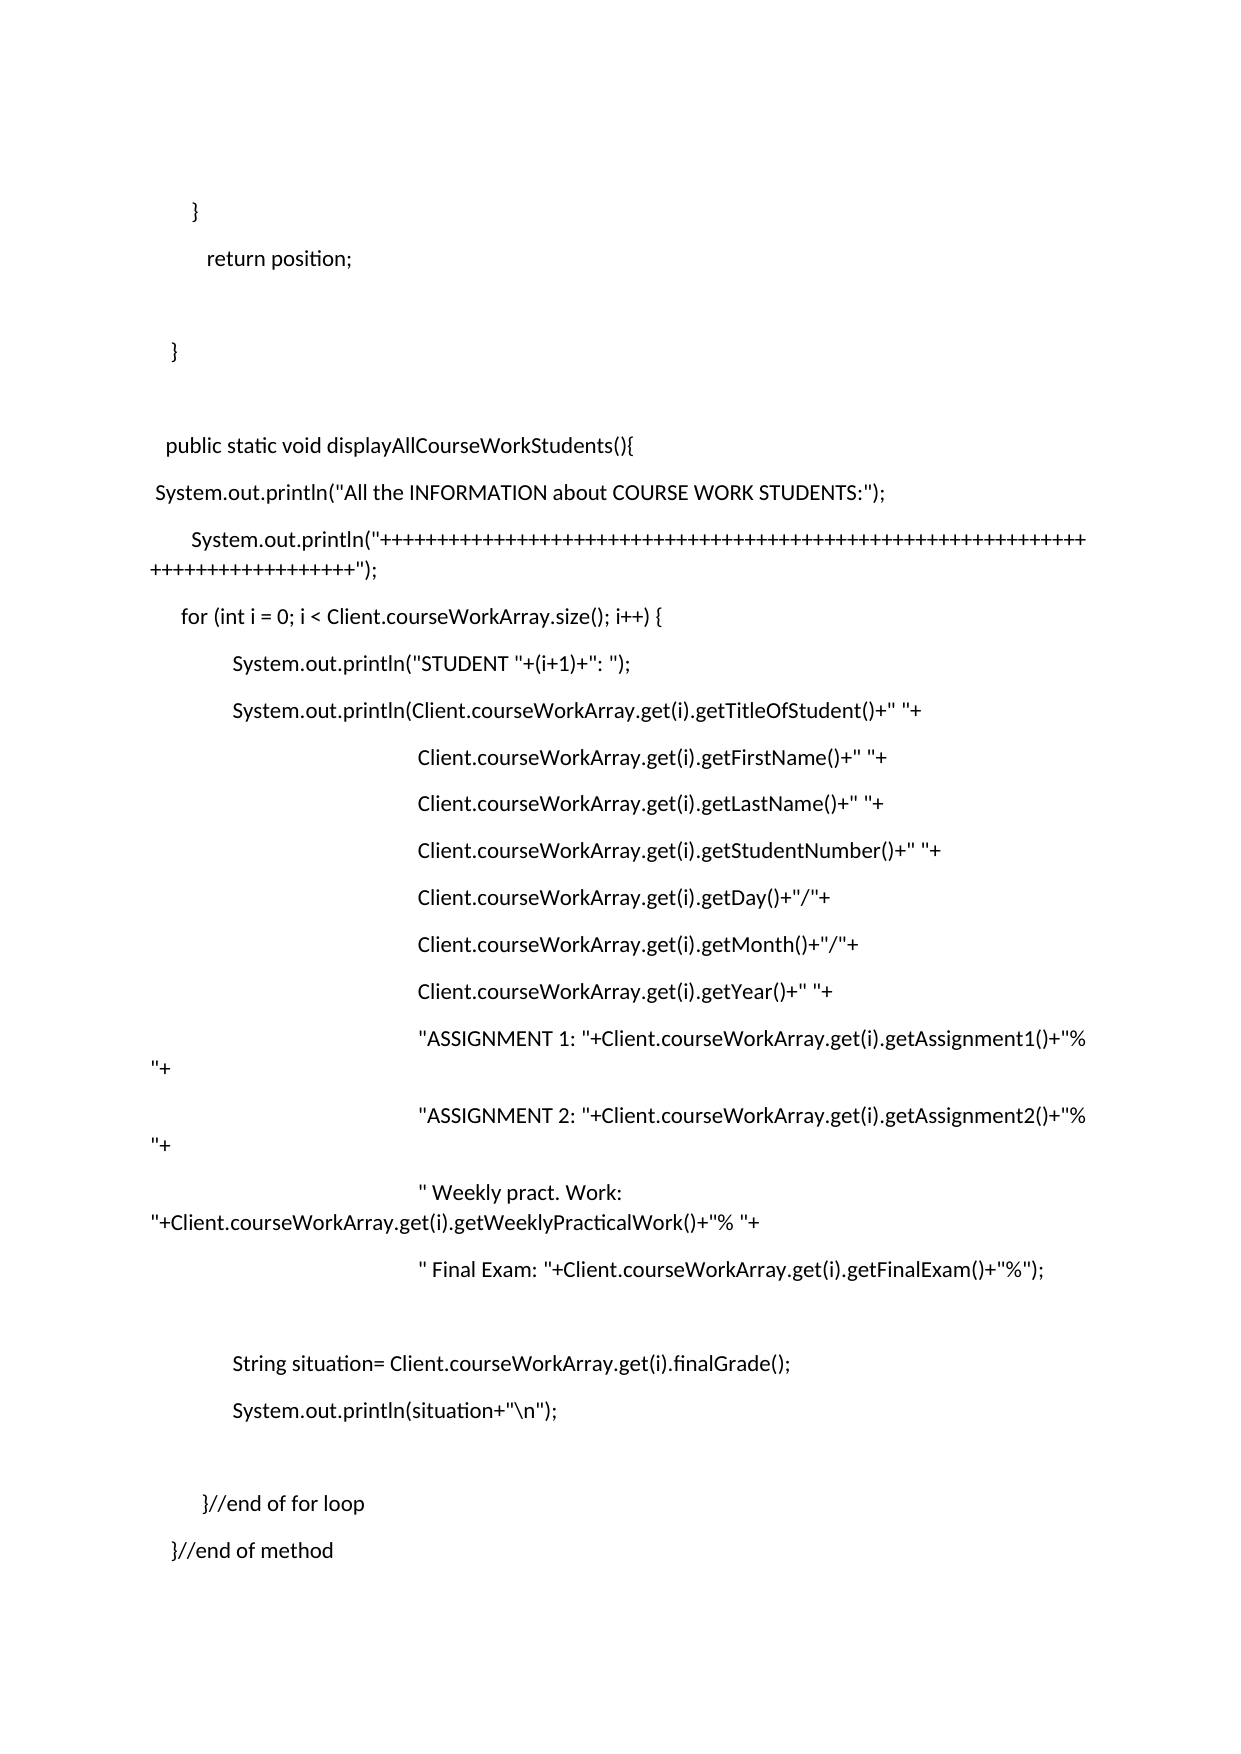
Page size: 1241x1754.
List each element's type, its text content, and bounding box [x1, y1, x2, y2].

text System.out.println("All the INFORMATION about COURSE WORK STUDENTS:"); [150, 478, 1090, 506]
text System.out.println("++++++++++++++++++++++++++++++++++++++++++++++++++++++++++++++++++++++++++++++++"); [150, 525, 1090, 583]
text return position; [150, 244, 1090, 272]
text for (int i = 0; i < Client.courseWorkArray.size(); i++) { [150, 602, 1090, 630]
text public static void displayAllCourseWorkStudents(){ [150, 431, 1090, 459]
text "ASSIGNMENT 1: "+Client.courseWorkArray.get(i).getAssignment1()+"% "+ [150, 1024, 1090, 1082]
text } [150, 197, 1090, 225]
text Client.courseWorkArray.get(i).getLastName()+" "+ [150, 789, 1090, 818]
text System.out.println(situation+"\n"); [150, 1396, 1090, 1424]
text Client.courseWorkArray.get(i).getStudentNumber()+" "+ [150, 836, 1090, 864]
text }//end of for loop [150, 1489, 1090, 1518]
text } [150, 337, 1090, 366]
text Client.courseWorkArray.get(i).getDay()+"/"+ [150, 883, 1090, 911]
text System.out.println(Client.courseWorkArray.get(i).getTitleOfStudent()+" "+ [150, 696, 1090, 724]
text Client.courseWorkArray.get(i).getFirstName()+" "+ [150, 743, 1090, 771]
text Client.courseWorkArray.get(i).getYear()+" "+ [150, 977, 1090, 1005]
text Client.courseWorkArray.get(i).getMonth()+"/"+ [150, 930, 1090, 958]
text }//end of method [150, 1536, 1090, 1564]
text " Weekly pract. Work: "+Client.courseWorkArray.get(i).getWeeklyPracticalWork()+"% "+ [150, 1178, 1090, 1236]
text "ASSIGNMENT 2: "+Client.courseWorkArray.get(i).getAssignment2()+"% "+ [150, 1101, 1090, 1159]
text " Final Exam: "+Client.courseWorkArray.get(i).getFinalExam()+"%"); [150, 1255, 1090, 1283]
text System.out.println("STUDENT "+(i+1)+": "); [150, 649, 1090, 677]
text String situation= Client.courseWorkArray.get(i).finalGrade(); [150, 1349, 1090, 1377]
